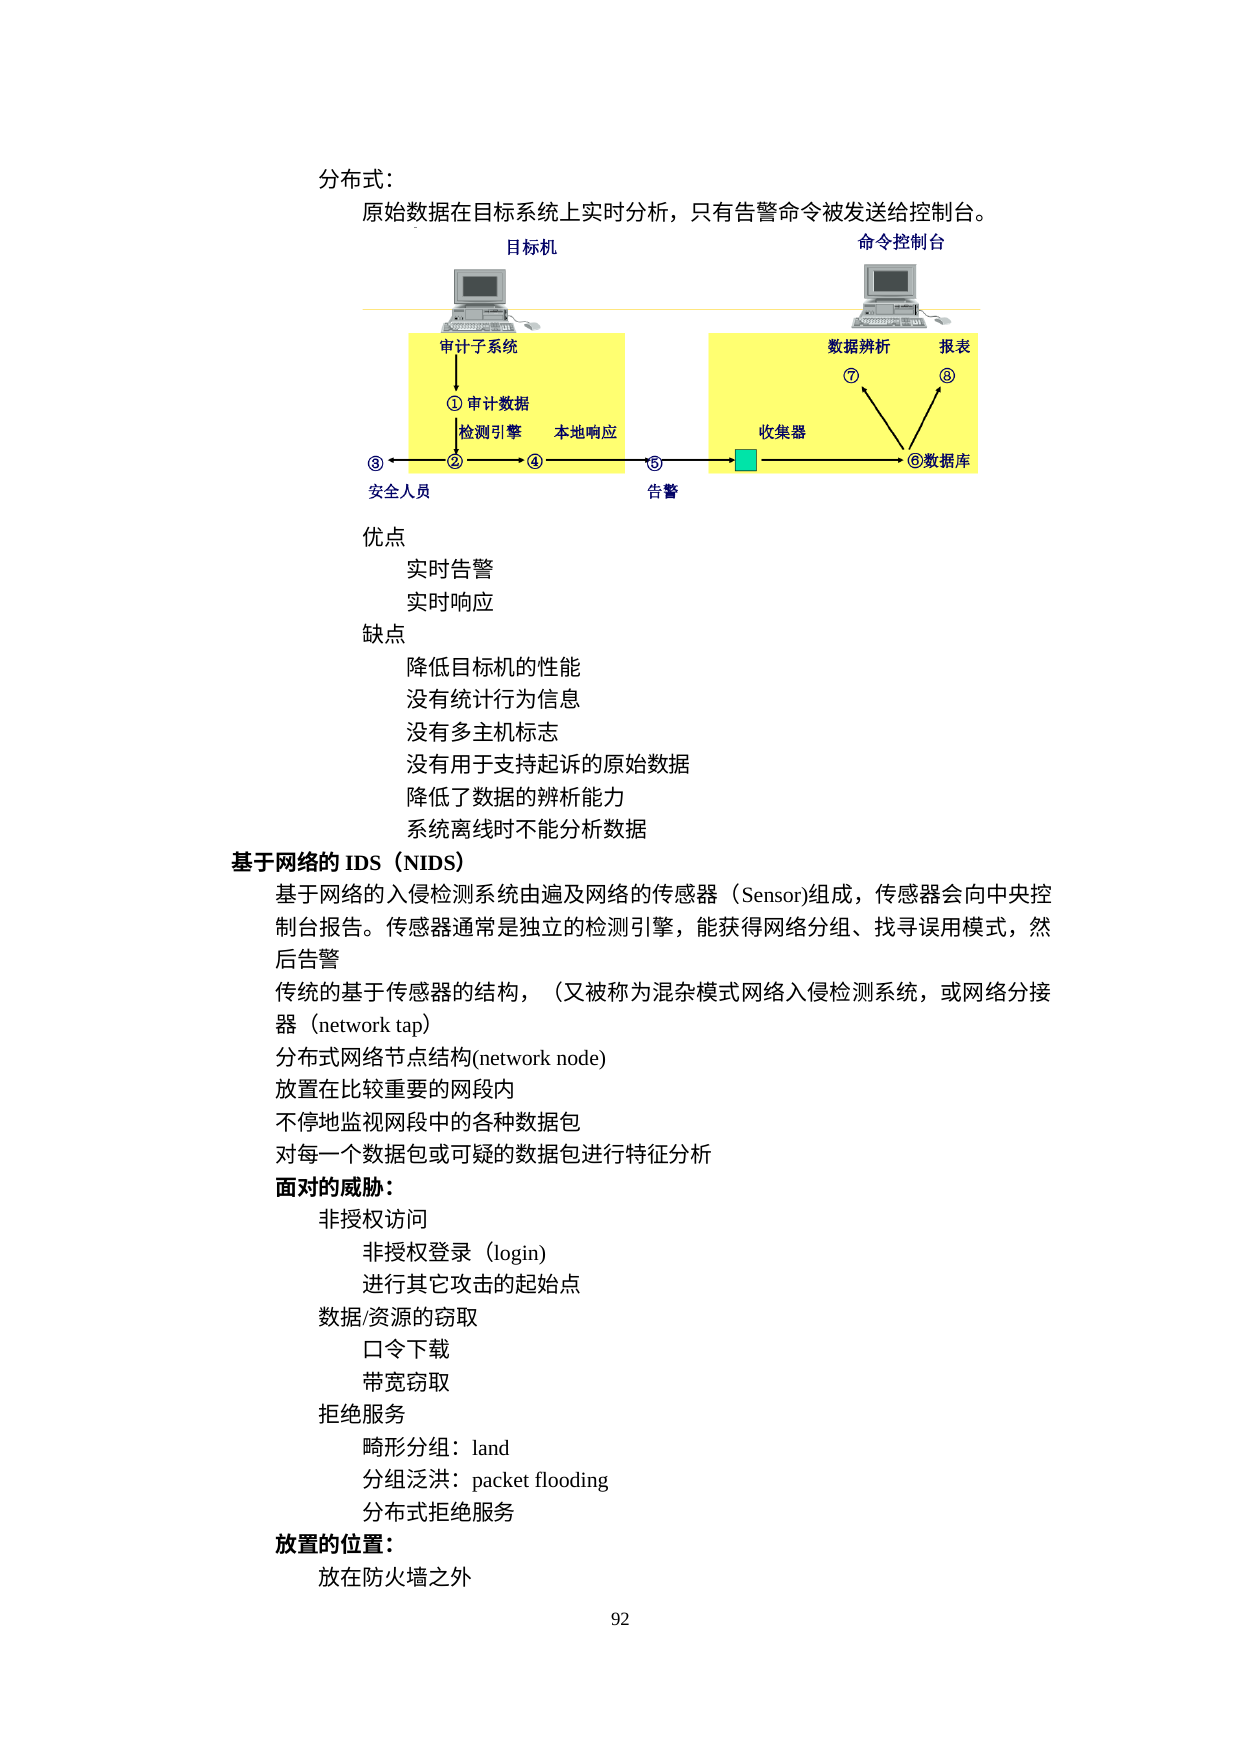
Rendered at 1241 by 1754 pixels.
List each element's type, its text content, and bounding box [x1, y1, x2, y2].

text 放置在比较重要的网段内 [275, 1072, 1053, 1104]
text 畸形分组：land [362, 1429, 1053, 1462]
text 没有多主机标志 [362, 714, 1053, 747]
text 放置的位置： [187, 1527, 1053, 1559]
text 基于网络的IDS（NIDS） [231, 844, 1053, 877]
text 带宽窃取 [362, 1364, 1053, 1397]
text 口令下载 [362, 1332, 1053, 1364]
text 进行其它攻击的起始点 [362, 1267, 1053, 1299]
text 不停地监视网段中的各种数据包 [275, 1104, 1053, 1137]
text 优点 [319, 519, 1053, 552]
text 拒绝服务 [319, 1397, 1053, 1429]
text 传统的基于传感器的结构，（又被称为混杂模式网络入侵检测系统，或网络分接器（network tap） [275, 974, 1053, 1039]
text 降低了数据的辨析能力 [362, 779, 1053, 812]
text 没有用于支持起诉的原始数据 [362, 747, 1053, 779]
text 实时响应 [362, 584, 1053, 617]
picture [362, 227, 981, 500]
text 数据/资源的窃取 [319, 1299, 1053, 1332]
text 对每一个数据包或可疑的数据包进行特征分析 [275, 1137, 1053, 1169]
text 放在防火墙之外 [187, 1559, 1053, 1592]
text 基于网络的入侵检测系统由遍及网络的传感器（Sensor)组成，传感器会向中央控制台报告。传感器通常是独立的检测引擎，能获得网络分组、找寻误用模式，然后告警 [275, 877, 1053, 974]
text 降低目标机的性能 [362, 649, 1053, 682]
text 分组泛洪：packet flooding [362, 1462, 1053, 1494]
text 非授权登录（login) [362, 1234, 1053, 1267]
text 实时告警 [362, 552, 1053, 584]
text 缺点 [319, 617, 1053, 649]
text 系统离线时不能分析数据 [362, 812, 1053, 844]
text 分布式拒绝服务 [362, 1494, 1053, 1527]
text 分布式： [275, 162, 1053, 194]
text 面对的威胁： [275, 1169, 1053, 1202]
text 分布式网络节点结构(network node) [275, 1039, 1053, 1072]
text 原始数据在目标系统上实时分析，只有告警命令被发送给控制台。 [319, 194, 1053, 227]
text 没有统计行为信息 [362, 682, 1053, 714]
text 非授权访问 [275, 1202, 1053, 1234]
